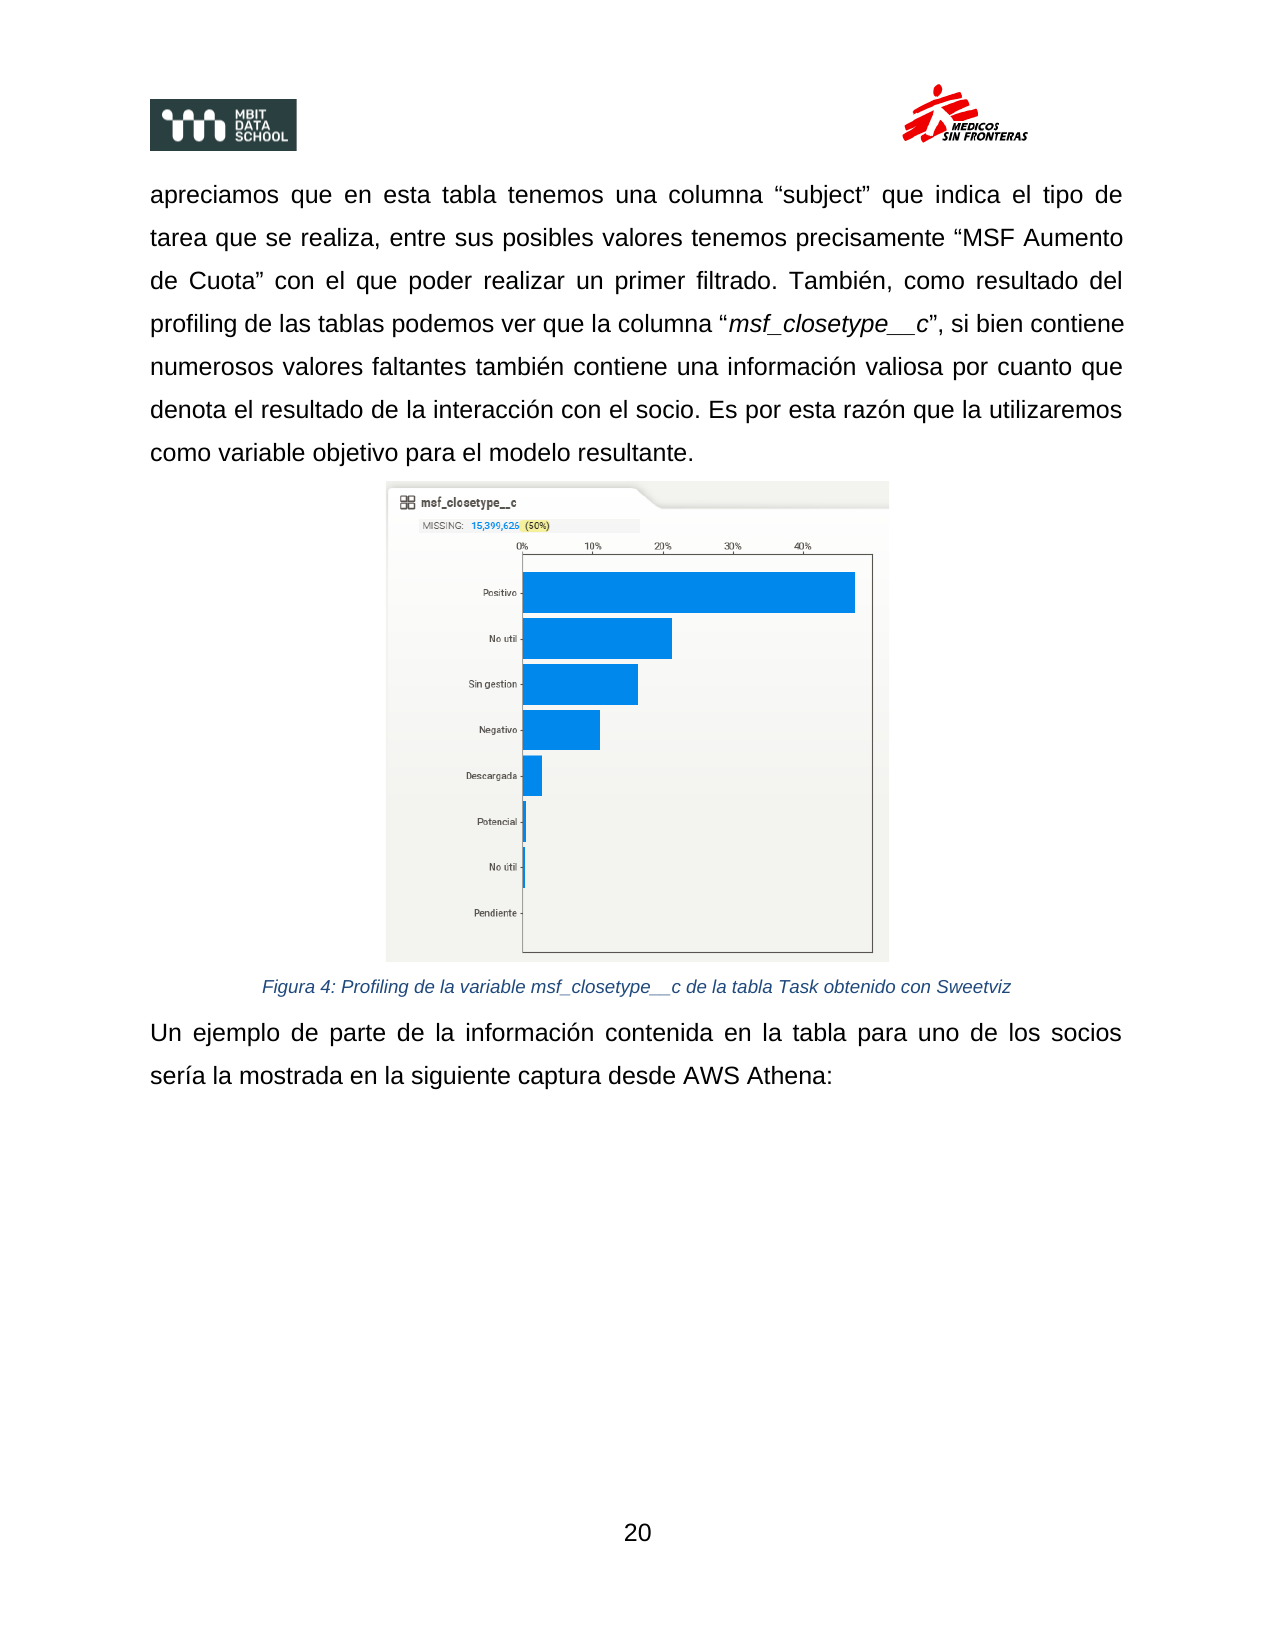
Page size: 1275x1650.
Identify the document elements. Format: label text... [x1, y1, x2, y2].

picture [385, 481, 890, 962]
picture [150, 99, 297, 151]
text Un ejemplo de parte de la información contenida en la tabla para uno de los socios sería la mostrada en la siguiente captura desde AWS Athena: [150, 1018, 1125, 1090]
text Figura 4: Profiling de la variable msf_closetype__c de la tabla Task obtenido con Sweetviz [150, 976, 1125, 997]
picture [893, 75, 1036, 151]
